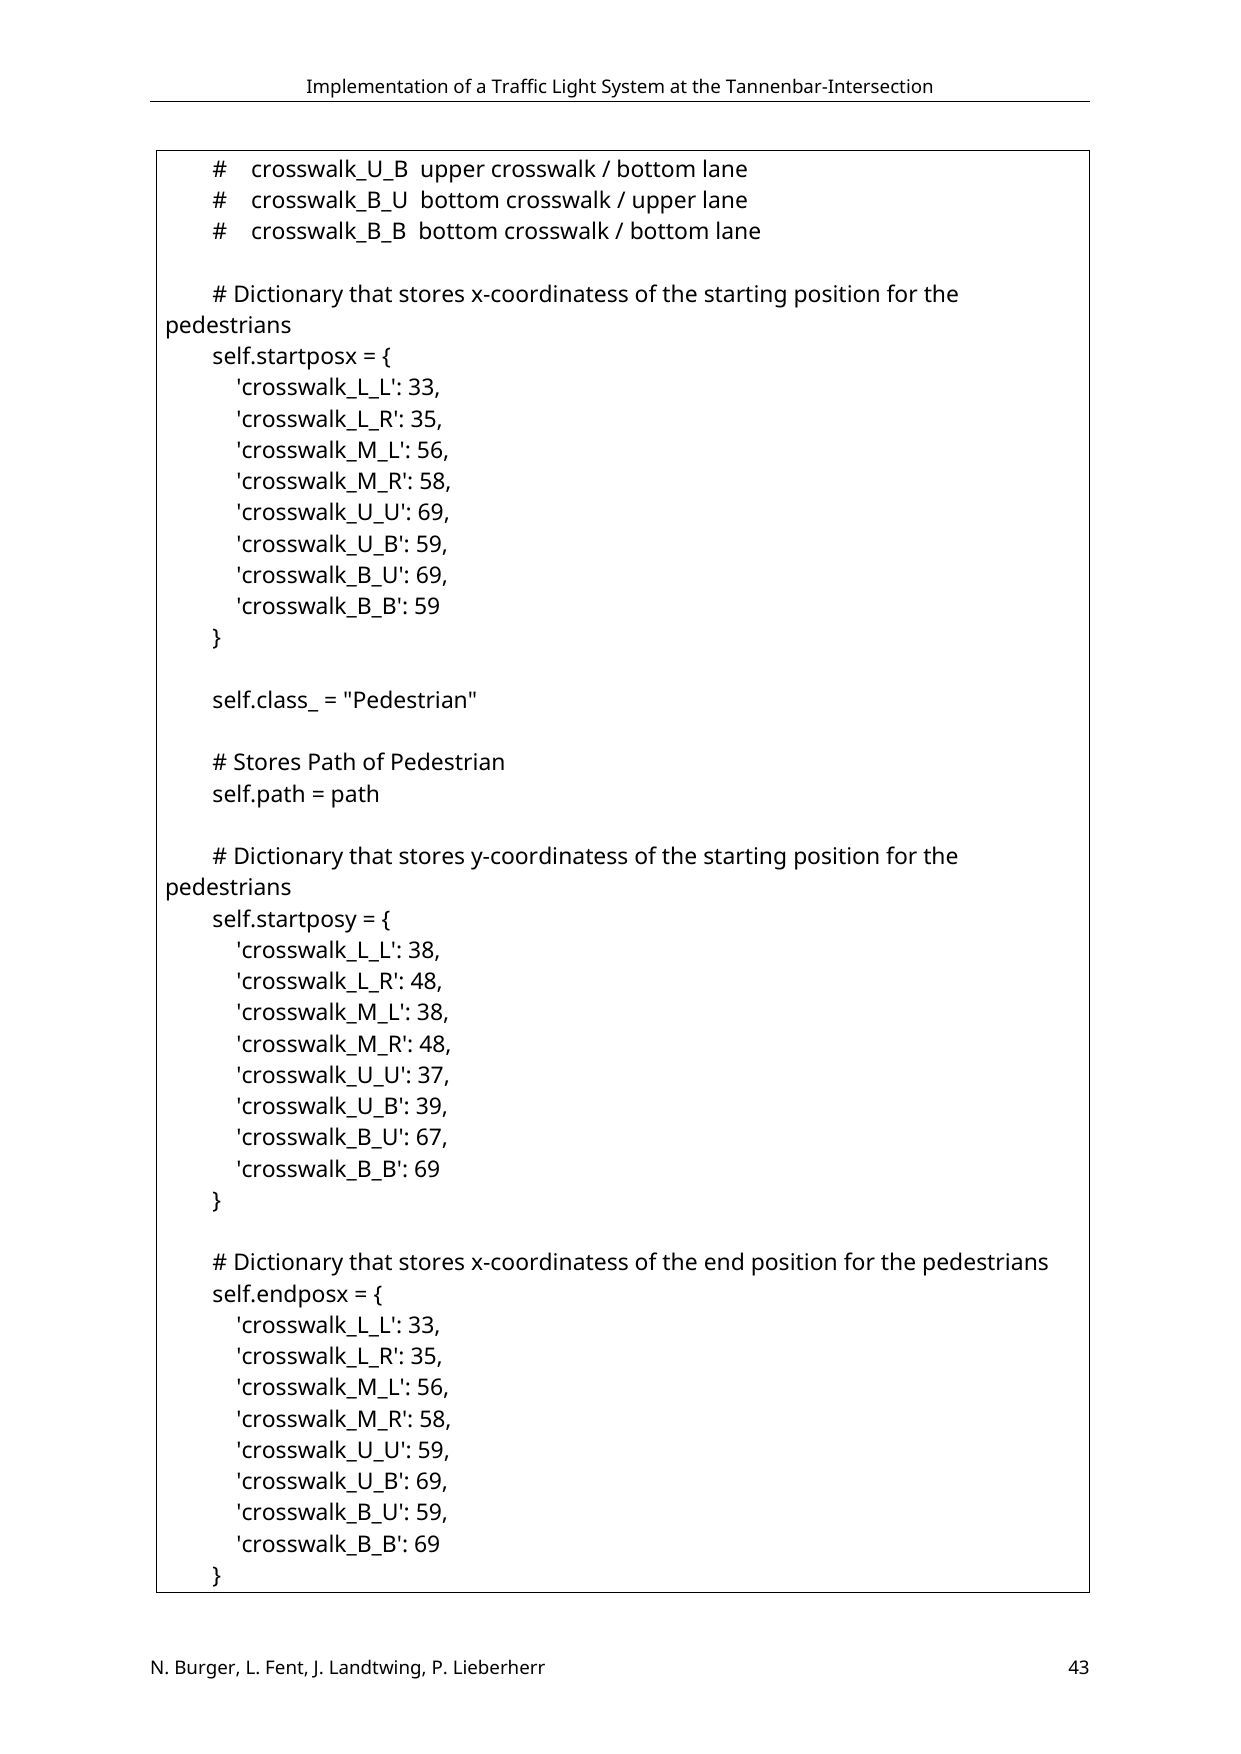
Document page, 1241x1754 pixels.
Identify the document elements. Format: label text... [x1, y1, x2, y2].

text # crosswalk_B_B bottom crosswalk / bottom lane [157, 212, 1089, 246]
text 'crosswalk_B_B': 59 [157, 587, 1089, 619]
text 'crosswalk_L_R': 48, [157, 962, 1089, 994]
text 'crosswalk_U_B': 69, [157, 1462, 1089, 1494]
text self.startposy = { [157, 900, 1089, 931]
text # Dictionary that stores y-coordinatess of the starting position for the pedestrians [157, 837, 1089, 900]
text # crosswalk_B_U bottom crosswalk / upper lane [157, 181, 1089, 212]
text # crosswalk_U_B upper crosswalk / bottom lane [157, 151, 1089, 181]
text # Dictionary that stores x-coordinatess of the starting position for the pedestrians [157, 275, 1089, 337]
text 'crosswalk_U_U': 59, [157, 1431, 1089, 1462]
text self.path = path [157, 775, 1089, 809]
text 'crosswalk_L_R': 35, [157, 1337, 1089, 1369]
text 'crosswalk_L_L': 38, [157, 931, 1089, 962]
text } [157, 1181, 1089, 1215]
text 'crosswalk_B_U': 69, [157, 556, 1089, 587]
text 'crosswalk_B_U': 67, [157, 1119, 1089, 1150]
text # Stores Path of Pedestrian [157, 744, 1089, 775]
text 'crosswalk_B_B': 69 [157, 1150, 1089, 1181]
text self.class_ = "Pedestrian" [157, 681, 1089, 715]
text 'crosswalk_U_U': 37, [157, 1056, 1089, 1087]
text 'crosswalk_L_L': 33, [157, 369, 1089, 400]
text 'crosswalk_M_L': 38, [157, 994, 1089, 1025]
text 'crosswalk_M_R': 58, [157, 1400, 1089, 1431]
text 'crosswalk_L_R': 35, [157, 400, 1089, 431]
text } [157, 619, 1089, 653]
text 'crosswalk_M_L': 56, [157, 1369, 1089, 1400]
text 'crosswalk_B_B': 69 [157, 1525, 1089, 1556]
text # Dictionary that stores x-coordinatess of the end position for the pedestrians [157, 1244, 1089, 1275]
text 'crosswalk_L_L': 33, [157, 1306, 1089, 1337]
text 'crosswalk_M_R': 48, [157, 1025, 1089, 1056]
text 'crosswalk_M_L': 56, [157, 431, 1089, 462]
text 'crosswalk_M_R': 58, [157, 462, 1089, 494]
text self.startposx = { [157, 337, 1089, 369]
text 'crosswalk_B_U': 59, [157, 1494, 1089, 1525]
text 'crosswalk_U_U': 69, [157, 494, 1089, 525]
text 'crosswalk_U_B': 59, [157, 525, 1089, 556]
text 'crosswalk_U_B': 39, [157, 1087, 1089, 1119]
text } [157, 1556, 1089, 1592]
text self.endposx = { [157, 1275, 1089, 1306]
